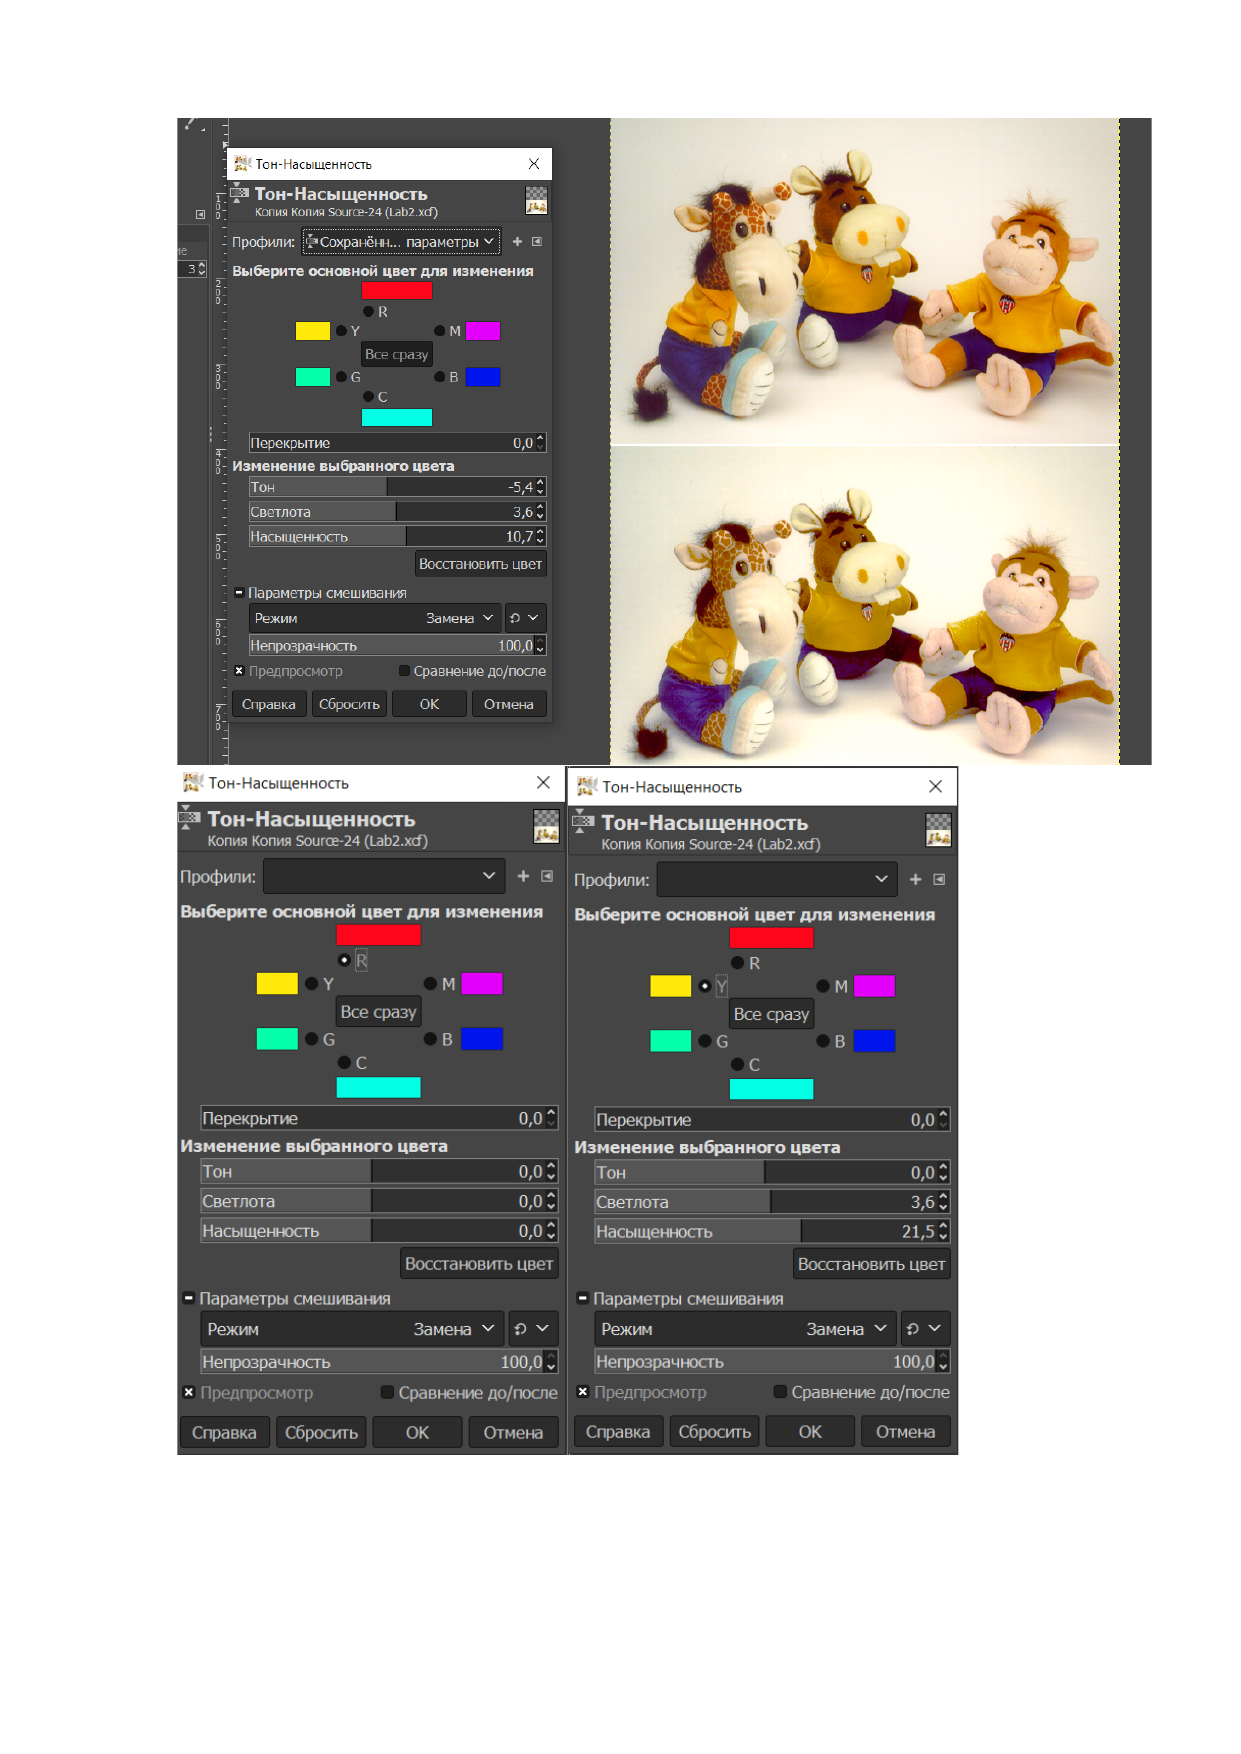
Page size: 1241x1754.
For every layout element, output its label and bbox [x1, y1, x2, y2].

picture [177, 766, 959, 1455]
picture [177, 118, 1152, 765]
